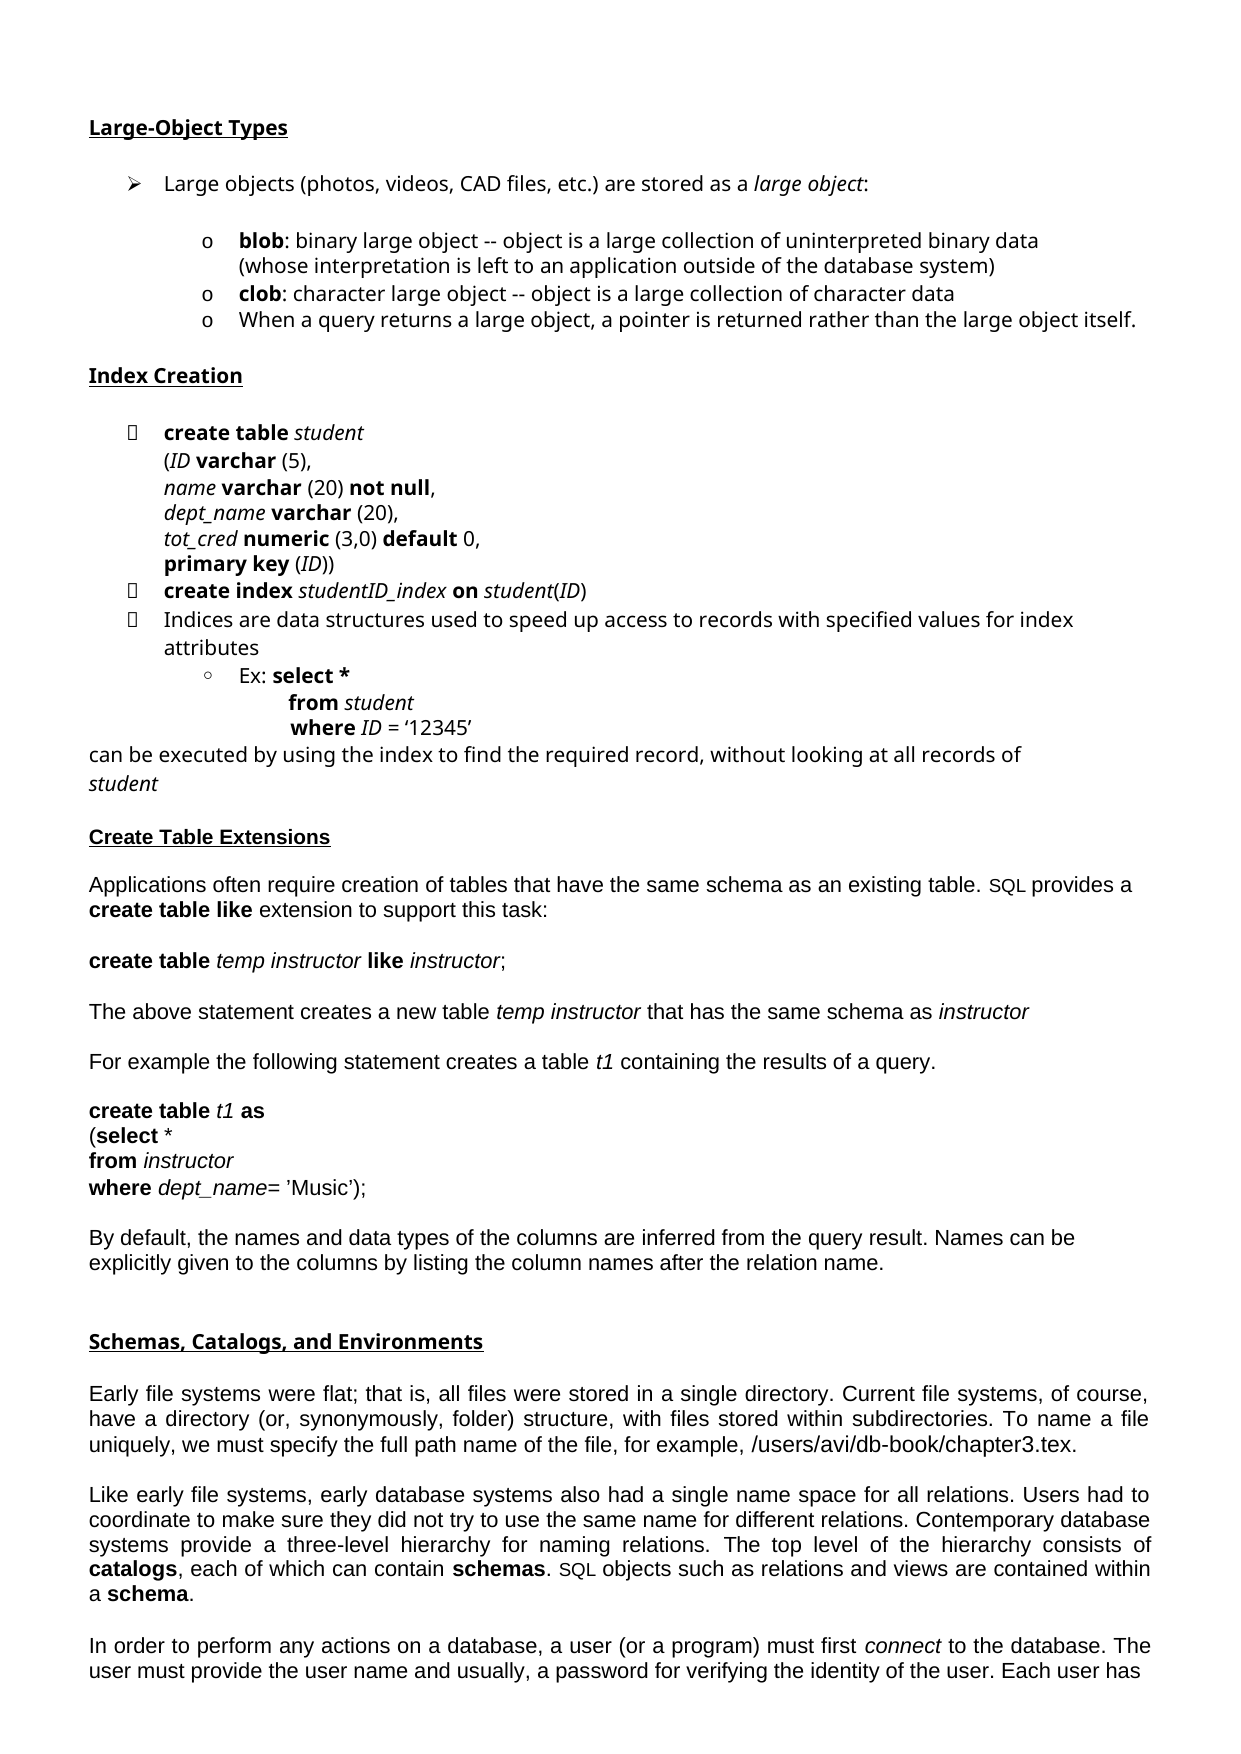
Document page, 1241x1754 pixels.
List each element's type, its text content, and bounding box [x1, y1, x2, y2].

text create table like extension to support this task: [88, 897, 1192, 922]
text  create table student [126, 418, 1192, 446]
text create table temp instructor like instructor; [88, 948, 1192, 973]
text (ID varchar (5), [163, 447, 1192, 475]
text For example the following statement creates a table t1 containing the results of a query. [88, 1049, 1192, 1074]
list clob: character large object -- object is a large collection of character data [201, 280, 1192, 306]
text name varchar (20) not null, [163, 475, 1192, 501]
text from instructor [88, 1149, 1192, 1174]
text Like early file systems, early database systems also had a single name space for all relations. Users had to coordinate to make sure they did not try to use the same name for different relations. Contemporary database systems provide a three-level hierarchy for naming relations. The top level of the hierarchy consists of catalogs, each of which can contain schemas. SQL objects such as relations and views are contained within a schema. [88, 1482, 1152, 1606]
text  create index studentID_index on student(ID) [126, 576, 1192, 605]
text create table t1 as [88, 1099, 1192, 1124]
text where ID = ‘12345’ [290, 715, 1192, 740]
text By default, the names and data types of the columns are inferred from the query result. Names can be explicitly given to the columns by listing the column names after the relation name. [88, 1225, 1146, 1275]
list Large objects (photos, videos, CAD files, etc.) are stored as a large object: [126, 169, 1192, 198]
text (select * [88, 1124, 1192, 1149]
text Create Table Extensions [88, 824, 1192, 848]
text Schemas, Catalogs, and Environments [88, 1327, 1192, 1355]
list Ex: select * [201, 661, 1192, 689]
text from student [288, 690, 1192, 715]
text student [88, 769, 1192, 797]
text can be executed by using the index to find the required record, without looking at all records of [88, 740, 1192, 769]
text Early file systems were flat; that is, all files were stored in a single directory. Current file systems, of course, have a directory (or, synonymously, folder) structure, with files stored within subdirectories. To name a file uniquely, we must specify the full path name of the file, for example, /users/avi/db-book/chapter3.tex. [88, 1381, 1151, 1458]
text In order to perform any actions on a database, a user (or a program) must first connect to the database. The user must provide the user name and usually, a password for verifying the identity of the user. Each user has [88, 1633, 1151, 1683]
text  Indices are data structures used to speed up access to records with specified values for index attributes [126, 605, 1146, 661]
text Large-Object Types [88, 113, 1192, 141]
text tot_cred numeric (3,0) default 0, [163, 526, 1192, 551]
text dept_name varchar (20), [163, 501, 1192, 526]
text Index Creation [88, 361, 1192, 390]
text Applications often require creation of tables that have the same schema as an existing table. SQL provides a [88, 873, 1192, 897]
list When a query returns a large object, a pointer is returned rather than the large object itself. [201, 307, 1148, 333]
text primary key (ID)) [163, 551, 1192, 576]
list blob: binary large object -- object is a large collection of uninterpreted binary data (whose interpretation is left to an application outside of the database system) [201, 227, 1114, 280]
text where dept_name= ’Music’); [88, 1174, 1192, 1199]
text The above statement creates a new table temp instructor that has the same schema as instructor [88, 999, 1192, 1024]
